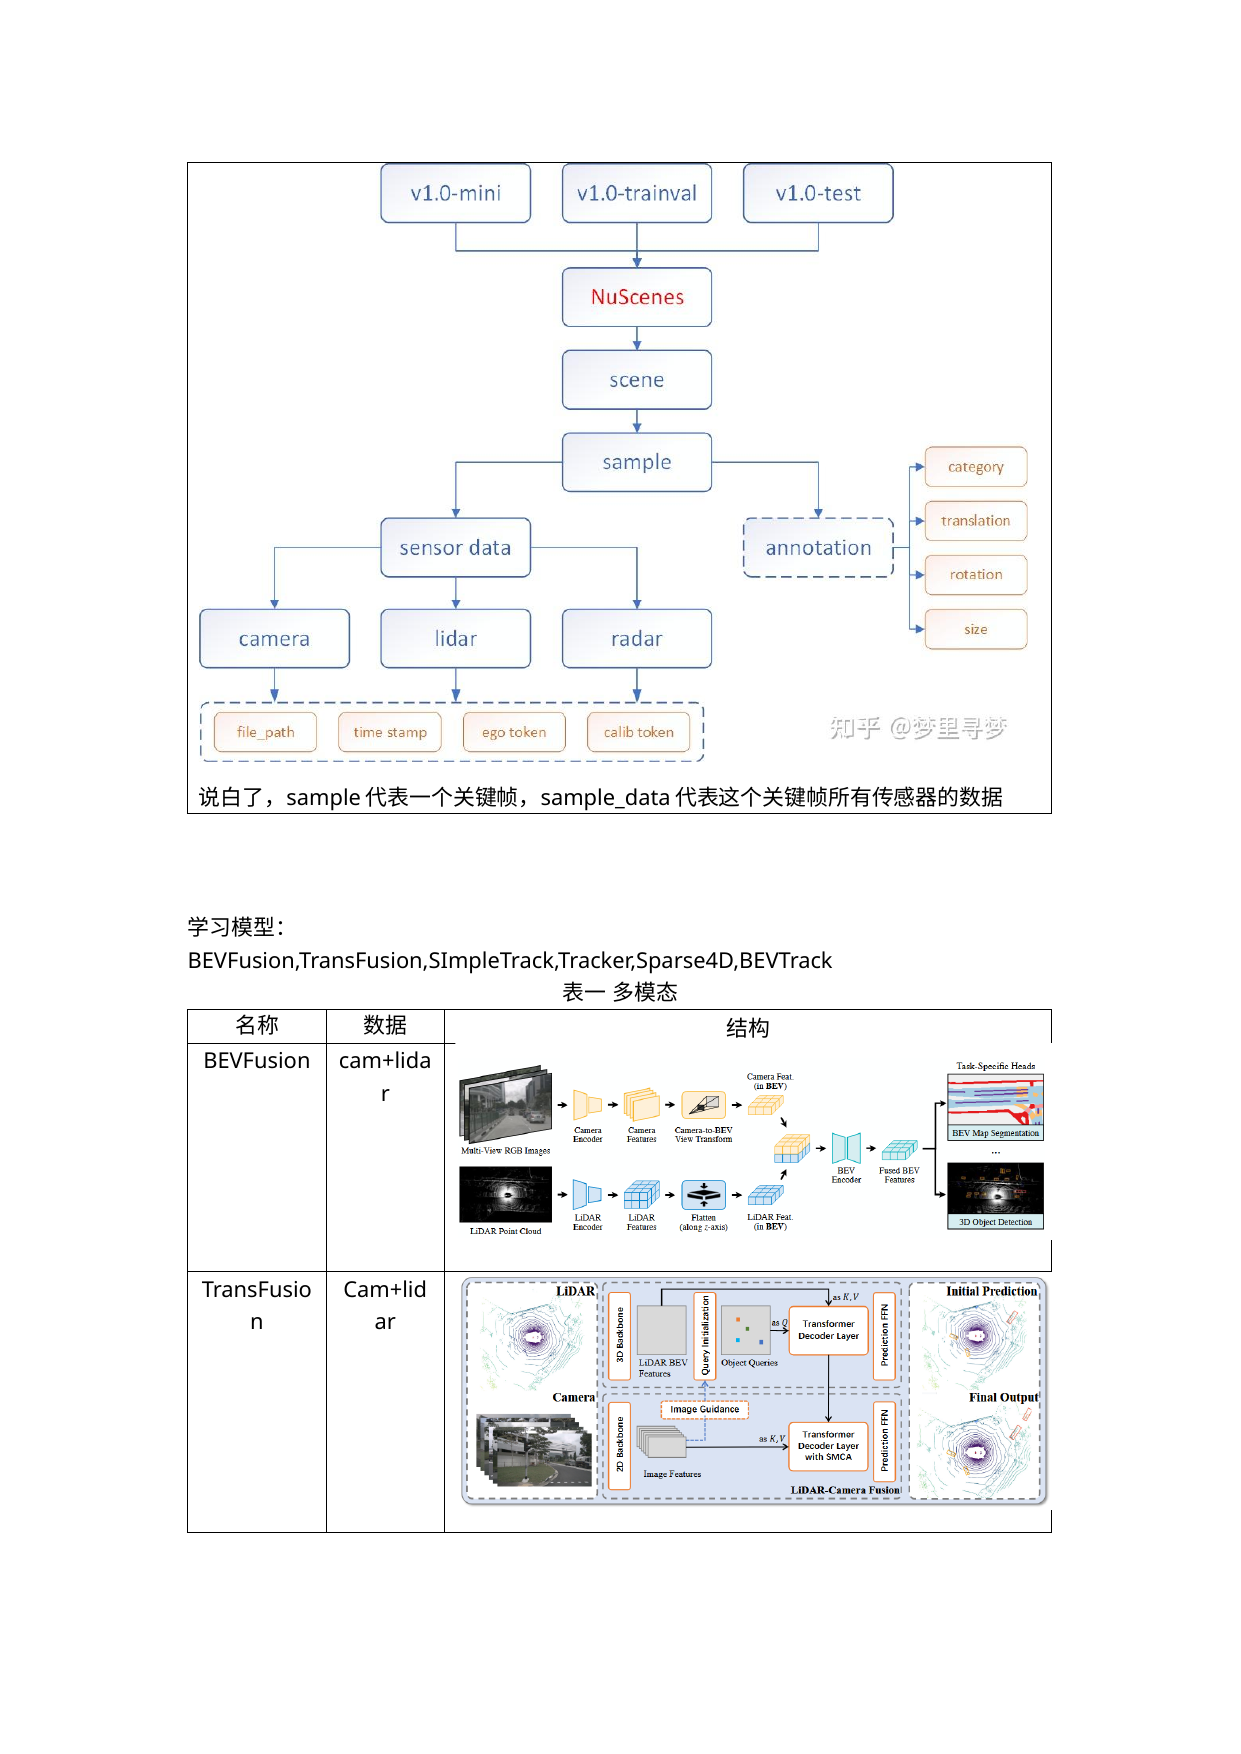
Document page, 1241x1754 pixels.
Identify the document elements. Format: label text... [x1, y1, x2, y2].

table_cell Cam+lidar [327, 1272, 444, 1532]
table_cell [445, 1272, 1051, 1532]
table_header └── NUSCENES_TRAINVAL_DATASET_ROOT ├── samples <-- key frames ├── sweeps <-- frames without annotation ├── maps <-- unused ├── lidarseg <-- lidar semantic labels └── v1.0-trainval <-- metadata and annotations └── NUSCENES_TEST_DATASET_ROOT ├── samples <-- key frames ├── sweeps <-- frames without annotation ├── maps <-- unused ├── lidarseg <-- lidar semantic labels └── v1.0-test <-- metadata 说明： 1.samples所有传感器的数据关键帧（包括cam+lidar+radar） 2.sweeps所有传感器的数据插帧（没有标注，但是会用来作为补充数据帧） 3.maps场景的地图（一般用不上） 4.v1.0-trainval所有数据标注文件 说白了，sample代表一个关键帧，sample_data代表这个关键帧所有传感器的数据 [188, 163, 1051, 813]
text BEVFusion,TransFusion,SImpleTrack,Tracker,Sparse4D,BEVTrack [187, 944, 1053, 977]
picture [455, 1043, 1056, 1240]
table_cell TransFusion [188, 1272, 326, 1532]
table_header 结构 [445, 1010, 1051, 1043]
table_header 名称 [188, 1010, 326, 1043]
table_header 数据 [327, 1010, 444, 1043]
table_cell [445, 1044, 1051, 1271]
table_cell cam+lidar [327, 1044, 444, 1271]
text 表一 多模态 [187, 977, 1053, 1009]
text 学习模型： [187, 912, 1053, 944]
picture [198, 163, 1028, 762]
table_cell BEVFusion [188, 1044, 326, 1271]
picture [455, 1272, 1056, 1510]
